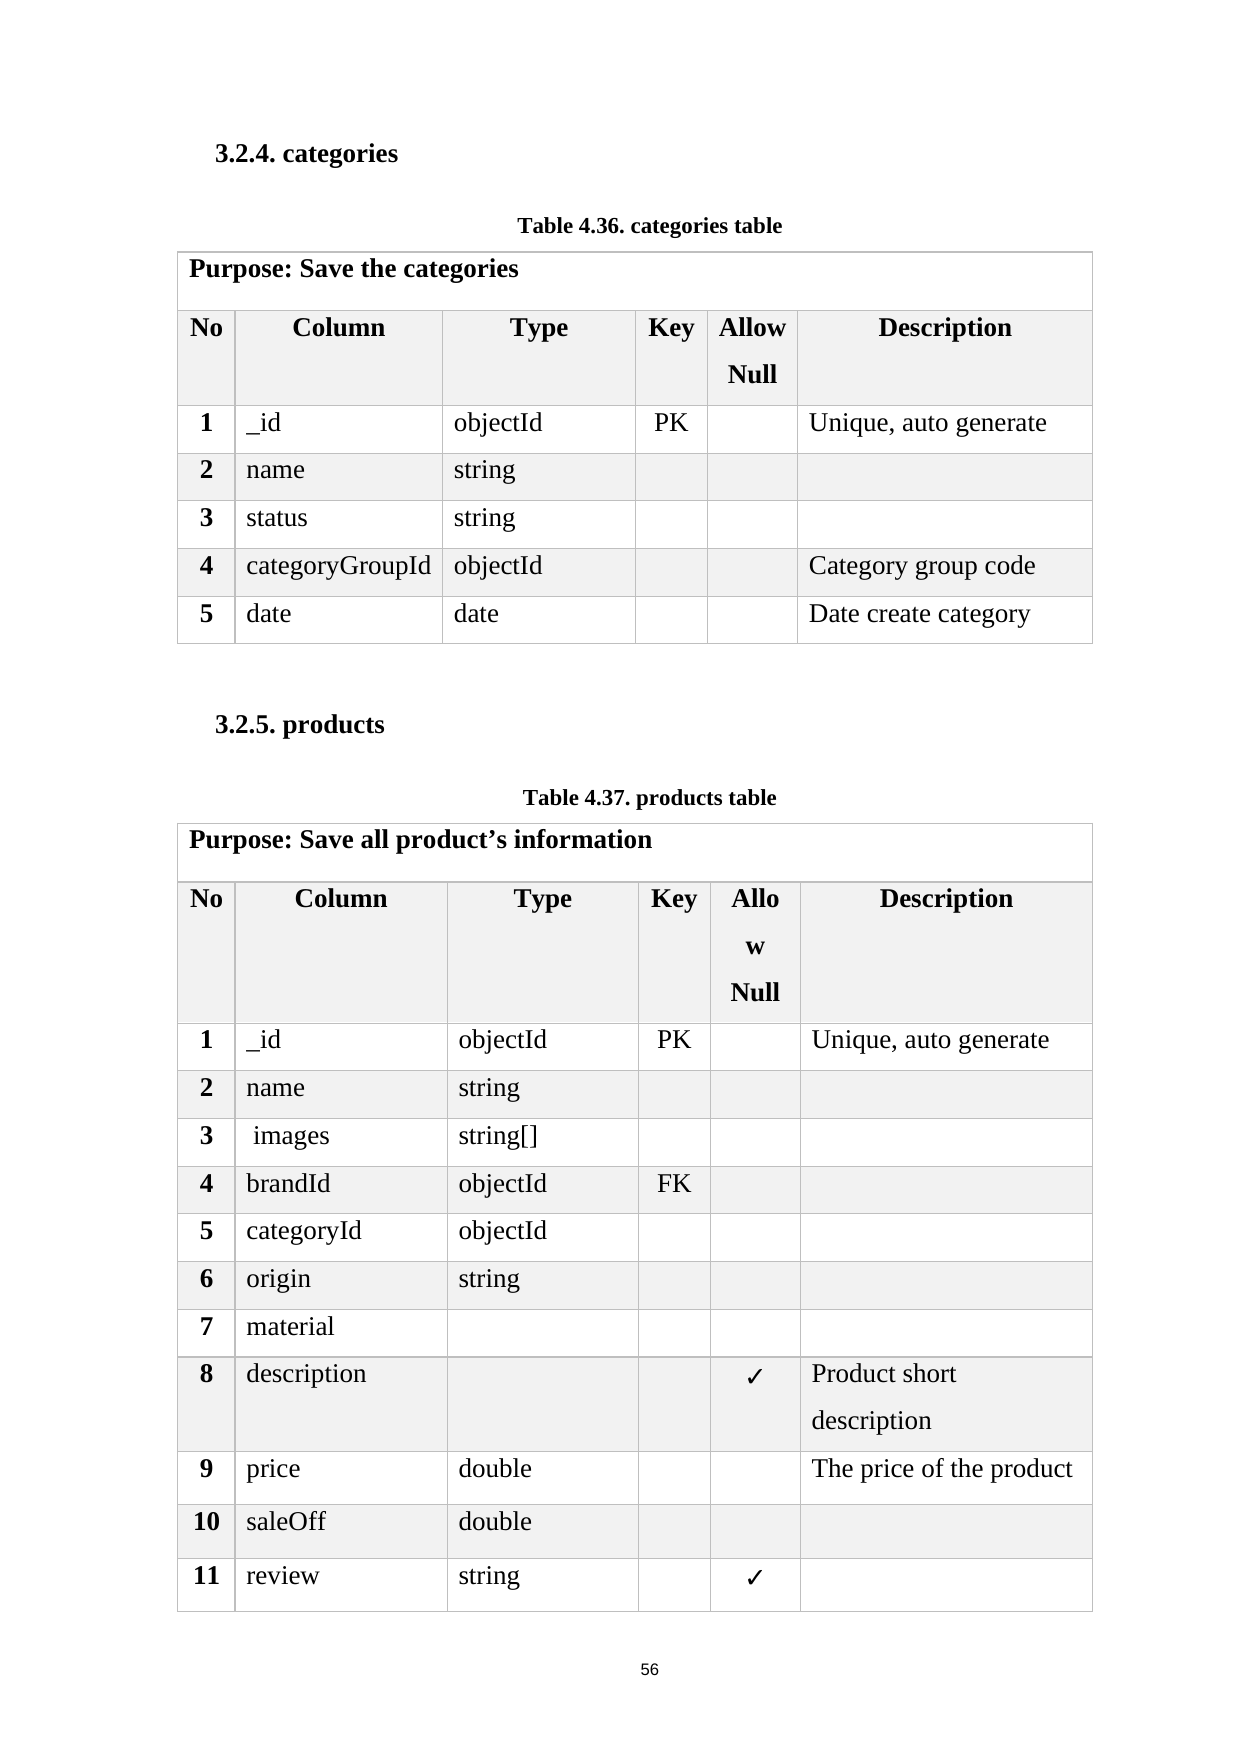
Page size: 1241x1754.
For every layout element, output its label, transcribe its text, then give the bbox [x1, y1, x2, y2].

table_cell 1 [178, 1024, 234, 1070]
table_cell [639, 1262, 710, 1309]
table_cell [708, 549, 797, 596]
table_cell [448, 1358, 638, 1451]
table_cell 4 [178, 549, 234, 596]
table_cell [798, 454, 1092, 500]
table_cell objectId [448, 1167, 638, 1213]
table_header Purpose: Save the categories [178, 253, 1092, 310]
table_cell [639, 1505, 710, 1558]
table_cell [711, 1167, 800, 1213]
table_cell [711, 1024, 800, 1070]
table_cell 3 [178, 1119, 234, 1166]
table_cell Key [639, 883, 710, 1022]
table_cell Unique, auto generate [801, 1024, 1092, 1070]
table_cell origin [236, 1262, 447, 1309]
table_cell Description [798, 311, 1092, 405]
table_cell No [178, 311, 234, 405]
table_cell Allow Null [708, 311, 797, 405]
table_cell 3 [178, 501, 234, 548]
table_cell categoryId [236, 1214, 447, 1261]
table_cell [708, 454, 797, 500]
subtitle categories [215, 137, 1122, 168]
table_cell [708, 406, 797, 452]
table_cell objectId [448, 1214, 638, 1261]
table_cell material [236, 1310, 447, 1356]
table_cell Type [443, 311, 635, 405]
table_cell [708, 597, 797, 643]
table_cell objectId [443, 406, 635, 452]
table_cell string [448, 1262, 638, 1309]
table_cell objectId [448, 1024, 638, 1070]
table_cell [708, 501, 797, 548]
table_cell name [236, 454, 442, 500]
table_cell Description [801, 883, 1092, 1022]
table_cell [639, 1310, 710, 1356]
table_cell double [448, 1505, 638, 1558]
table_cell _id [236, 406, 442, 452]
table_cell [639, 1559, 710, 1611]
table_cell Date create category [798, 597, 1092, 643]
table_cell [639, 1358, 710, 1451]
table_cell [711, 1452, 800, 1504]
table_cell review [236, 1559, 447, 1611]
table_header Purpose: Save all product’s information [178, 824, 1092, 881]
table_cell [801, 1214, 1092, 1261]
subtitle products [215, 708, 1122, 739]
table_cell [639, 1119, 710, 1166]
table_cell Product short description [801, 1358, 1092, 1451]
table_cell ✓ [711, 1358, 800, 1451]
table_cell 7 [178, 1310, 234, 1356]
table_cell [801, 1262, 1092, 1309]
table_cell date [236, 597, 442, 643]
table_cell [636, 454, 707, 500]
table_cell [711, 1262, 800, 1309]
table_cell [711, 1214, 800, 1261]
table_cell [636, 501, 707, 548]
table_cell ✓ [711, 1559, 800, 1611]
table_cell description [236, 1358, 447, 1451]
table_cell [801, 1071, 1092, 1118]
table_cell categoryGroupId [236, 549, 442, 596]
table_cell string[] [448, 1119, 638, 1166]
table_cell 2 [178, 1071, 234, 1118]
table_cell [711, 1071, 800, 1118]
table_cell [801, 1505, 1092, 1558]
table_cell 4 [178, 1167, 234, 1213]
table_cell date [443, 597, 635, 643]
table_cell saleOff [236, 1505, 447, 1558]
table_cell 11 [178, 1559, 234, 1611]
table_cell Category group code [798, 549, 1092, 596]
table_cell 1 [178, 406, 234, 452]
table_cell The price of the product [801, 1452, 1092, 1504]
table_cell images [236, 1119, 447, 1166]
table_cell PK [639, 1024, 710, 1070]
table_cell status [236, 501, 442, 548]
table_cell Column [236, 311, 442, 405]
table_cell 9 [178, 1452, 234, 1504]
table_cell [798, 501, 1092, 548]
table_cell _id [236, 1024, 447, 1070]
table_cell [801, 1310, 1092, 1356]
table_cell [639, 1452, 710, 1504]
table_cell PK [636, 406, 707, 452]
table_cell brandId [236, 1167, 447, 1213]
table_cell 10 [178, 1505, 234, 1558]
table_cell Unique, auto generate [798, 406, 1092, 452]
table_cell 2 [178, 454, 234, 500]
table_cell [801, 1119, 1092, 1166]
table_cell 5 [178, 597, 234, 643]
table_cell 6 [178, 1262, 234, 1309]
table_cell [711, 1505, 800, 1558]
table_cell string [448, 1071, 638, 1118]
table_cell Key [636, 311, 707, 405]
table_cell Type [448, 883, 638, 1022]
table_cell name [236, 1071, 447, 1118]
table_cell [636, 549, 707, 596]
table_cell [639, 1214, 710, 1261]
table_cell FK [639, 1167, 710, 1213]
table_cell No [178, 883, 234, 1022]
table_cell [639, 1071, 710, 1118]
table_cell [711, 1119, 800, 1166]
table_cell [711, 1310, 800, 1356]
table_cell [448, 1310, 638, 1356]
table_cell string [443, 454, 635, 500]
table_cell Allow Null [711, 883, 800, 1022]
table_cell string [448, 1559, 638, 1611]
table_cell 8 [178, 1358, 234, 1451]
table_cell price [236, 1452, 447, 1504]
table_cell string [443, 501, 635, 548]
table_cell [636, 597, 707, 643]
table_cell Column [236, 883, 447, 1022]
table_cell [801, 1559, 1092, 1611]
table_cell [801, 1167, 1092, 1213]
table_cell double [448, 1452, 638, 1504]
table_cell 5 [178, 1214, 234, 1261]
table_cell objectId [443, 549, 635, 596]
